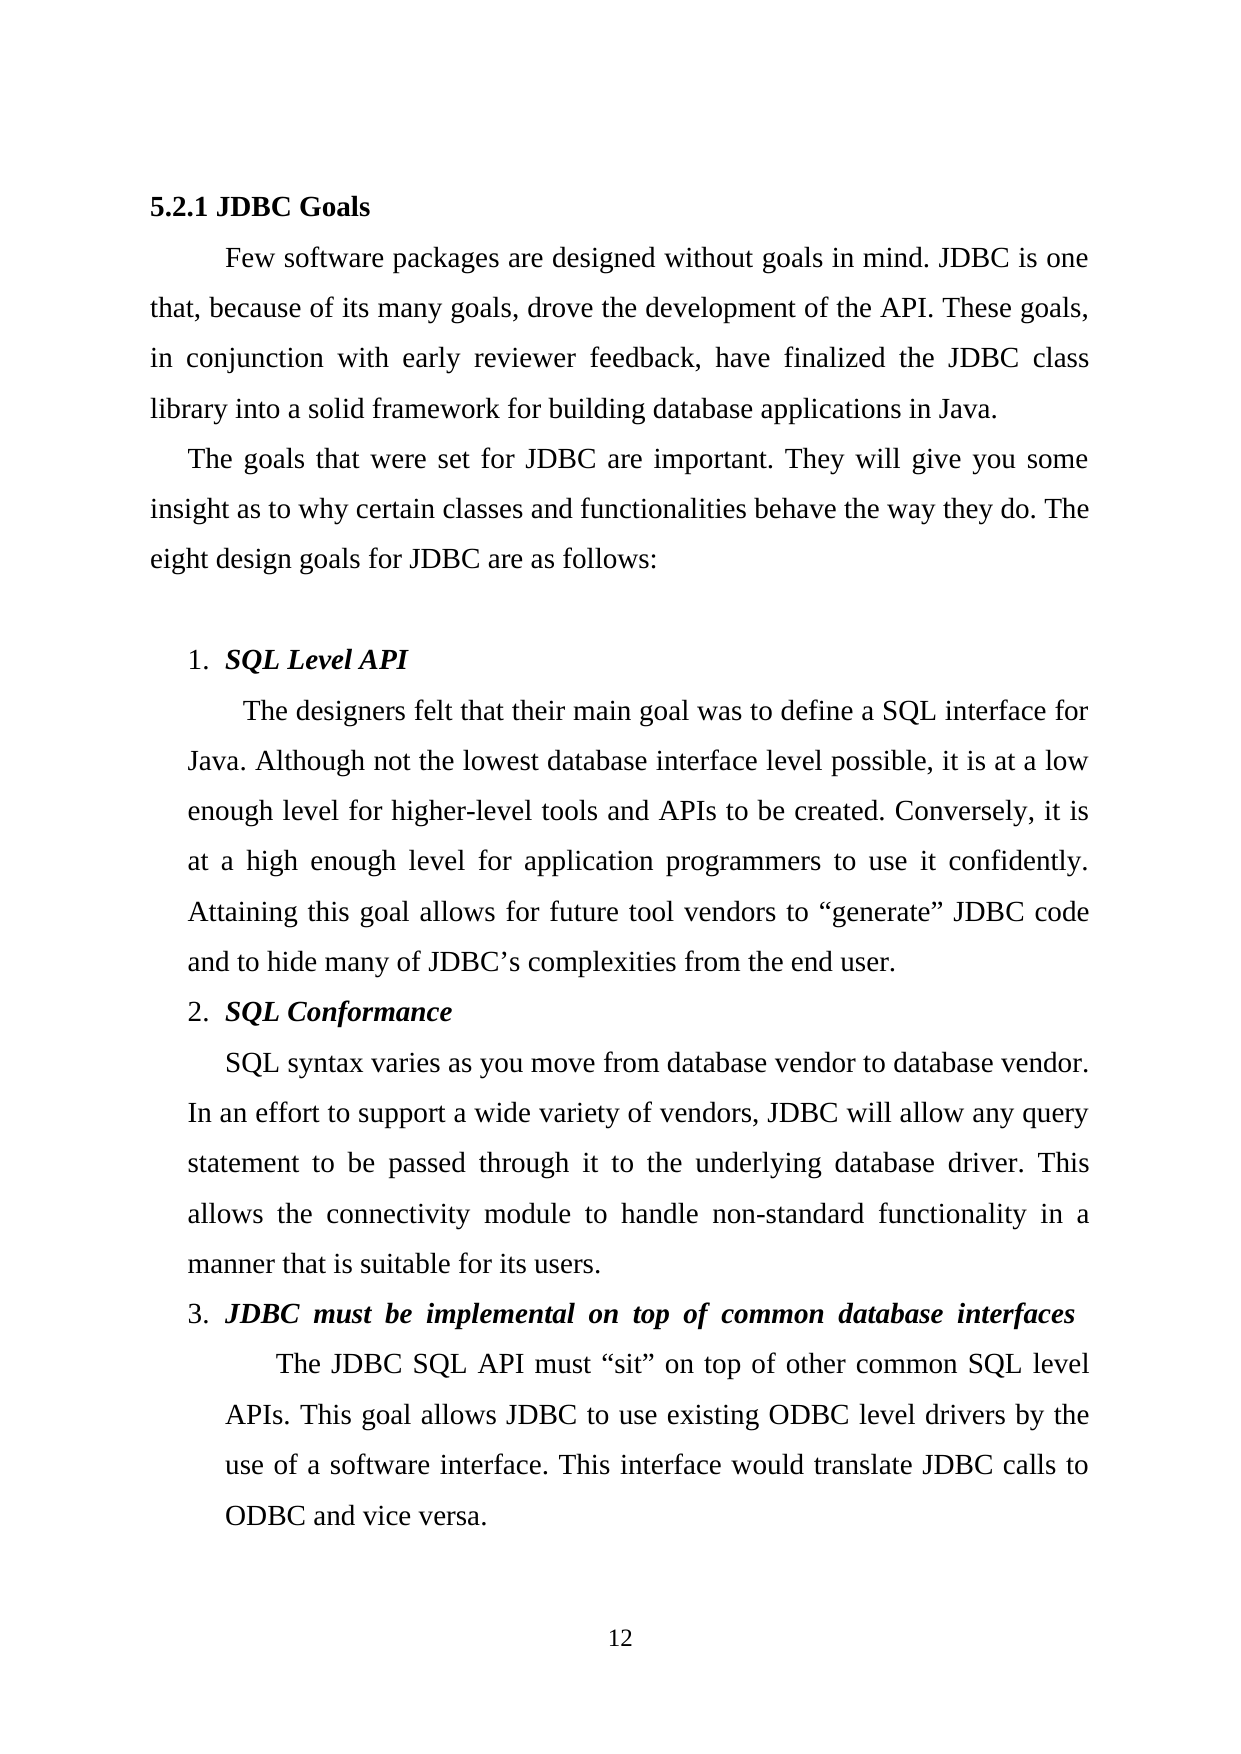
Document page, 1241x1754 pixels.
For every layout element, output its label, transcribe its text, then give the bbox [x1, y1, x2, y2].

text The goals that were set for JDBC are important. They will give you some insight as to why certain classes and functionalities behave the way they do. The eight design goals for JDBC are as follows: [150, 441, 1090, 575]
text Few software packages are designed without goals in mind. JDBC is one that, because of its many goals, drove the development of the API. These goals, in conjunction with early reviewer feedback, have finalized the JDBC class library into a solid framework for building database applications in Java. [150, 240, 1090, 424]
text SQL syntax varies as you move from database vendor to database vendor. In an effort to support a wide variety of vendors, JDBC will allow any query statement to be passed through it to the underlying database driver. This allows the connectivity module to handle non-standard functionality in a manner that is suitable for its users. [187, 1045, 1090, 1279]
list SQL Level API [187, 642, 1090, 676]
list SQL Conformance [187, 994, 1090, 1028]
list JDBC must be implemental on top of common database interfaces The JDBC SQL API must “sit” on top of other common SQL level APIs. This goal allows JDBC to use existing ODBC level drivers by the use of a software interface. This interface would translate JDBC calls to ODBC and vice versa. [187, 1296, 1090, 1531]
text The designers felt that their main goal was to define a SQL interface for Java. Although not the lowest database interface level possible, it is at a low enough level for higher-level tools and APIs to be created. Conversely, it is at a high enough level for application programmers to use it confidently. Attaining this goal allows for future tool vendors to “generate” JDBC code and to hide many of JDBC’s complexities from the end user. [187, 693, 1090, 978]
subtitle 5.2.1 JDBC Goals [150, 189, 1090, 223]
